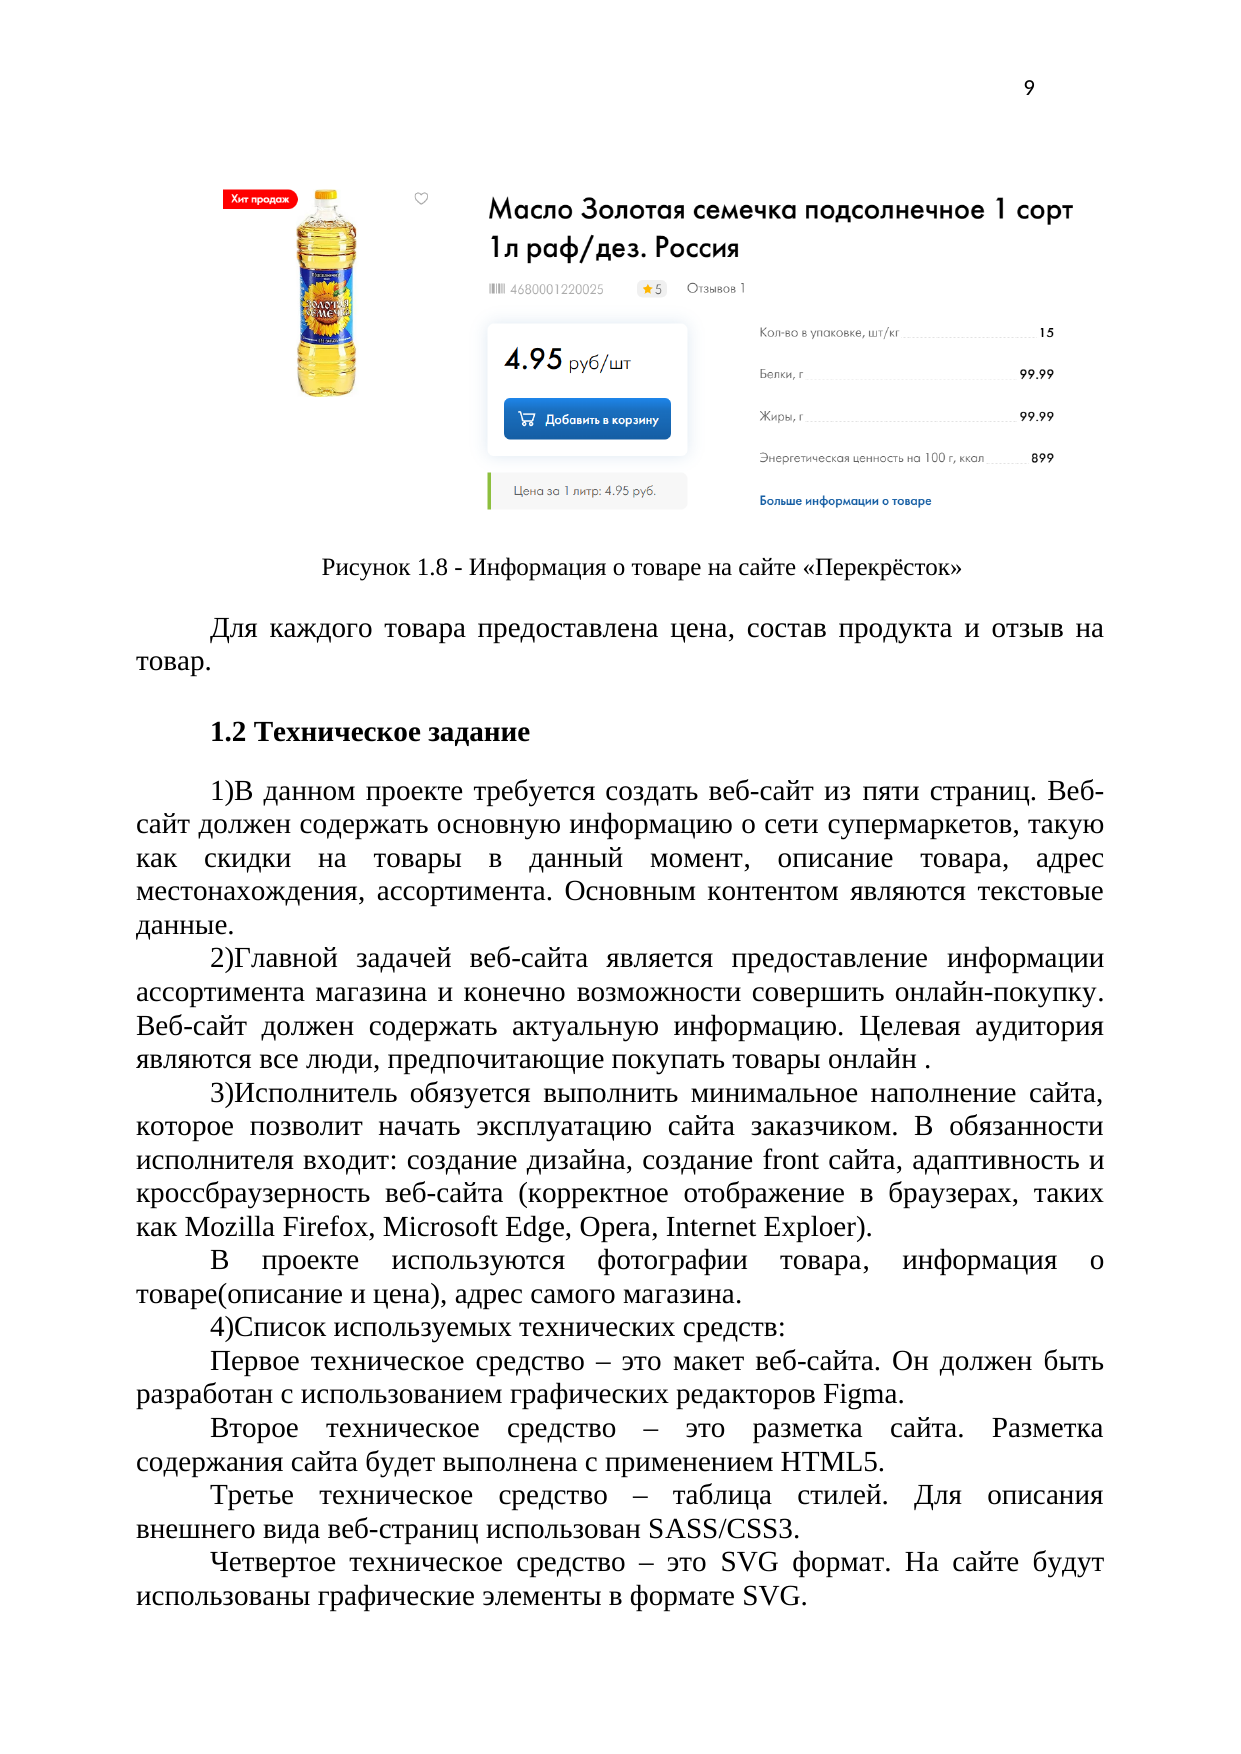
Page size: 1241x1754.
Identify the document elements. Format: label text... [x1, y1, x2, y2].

list Второе техническое средство – это разметка сайта. Разметка содержания сайта будет выполнена с применением HTML5. [136, 1410, 1104, 1477]
list Первое техническое средство – это макет веб-сайта. Он должен быть разработан с использованием графических редакторов Figma. [136, 1343, 1104, 1410]
picture [179, 168, 1146, 523]
text 4)Список используемых технических средств: [136, 1309, 1104, 1343]
text Для каждого товара предоставлена цена, состав продукта и отзыв на товар. [136, 610, 1104, 677]
list Четвертое техническое средство – это SVG формат. На сайте будут использованы графические элементы в формате SVG. [136, 1544, 1104, 1611]
text 2)Главной задачей веб-сайта является предоставление информации ассортимента магазина и конечно возможности совершить онлайн-покупку. Веб-сайт должен содержать актуальную информацию. Целевая аудитория являются все люди, предпочитающие покупать товары онлайн . [136, 941, 1104, 1075]
text В проекте используются фотографии товара, информация о товаре(описание и цена), адрес самого магазина. [136, 1242, 1104, 1309]
text 1)В данном проекте требуется создать веб-сайт из пяти страниц. Веб-сайт должен содержать основную информацию о сети супермаркетов, такую как скидки на товары в данный момент, описание товара, адрес местонахождения, ассортимента. Основным контентом являются текстовые данные. [136, 773, 1104, 941]
text Рисунок 1.8 - Информация о товаре на сайте «Перекрёсток» [136, 552, 1104, 581]
text 1.2 Техническое задание [136, 714, 1104, 748]
list Третье техническое средство – таблица стилей. Для описания внешнего вида веб-страниц использован SASS/CSS3. [136, 1477, 1104, 1544]
text 3)Исполнитель обязуется выполнить минимальное наполнение сайта, которое позволит начать эксплуатацию сайта заказчиком. В обязанности исполнителя входит: создание дизайна, создание front сайта, адаптивность и кроссбраузерность веб-сайта (корректное отображение в браузерах, таких как Mozilla Firefox, Microsoft Edge, Opera, Internet Exploer). [136, 1075, 1104, 1242]
